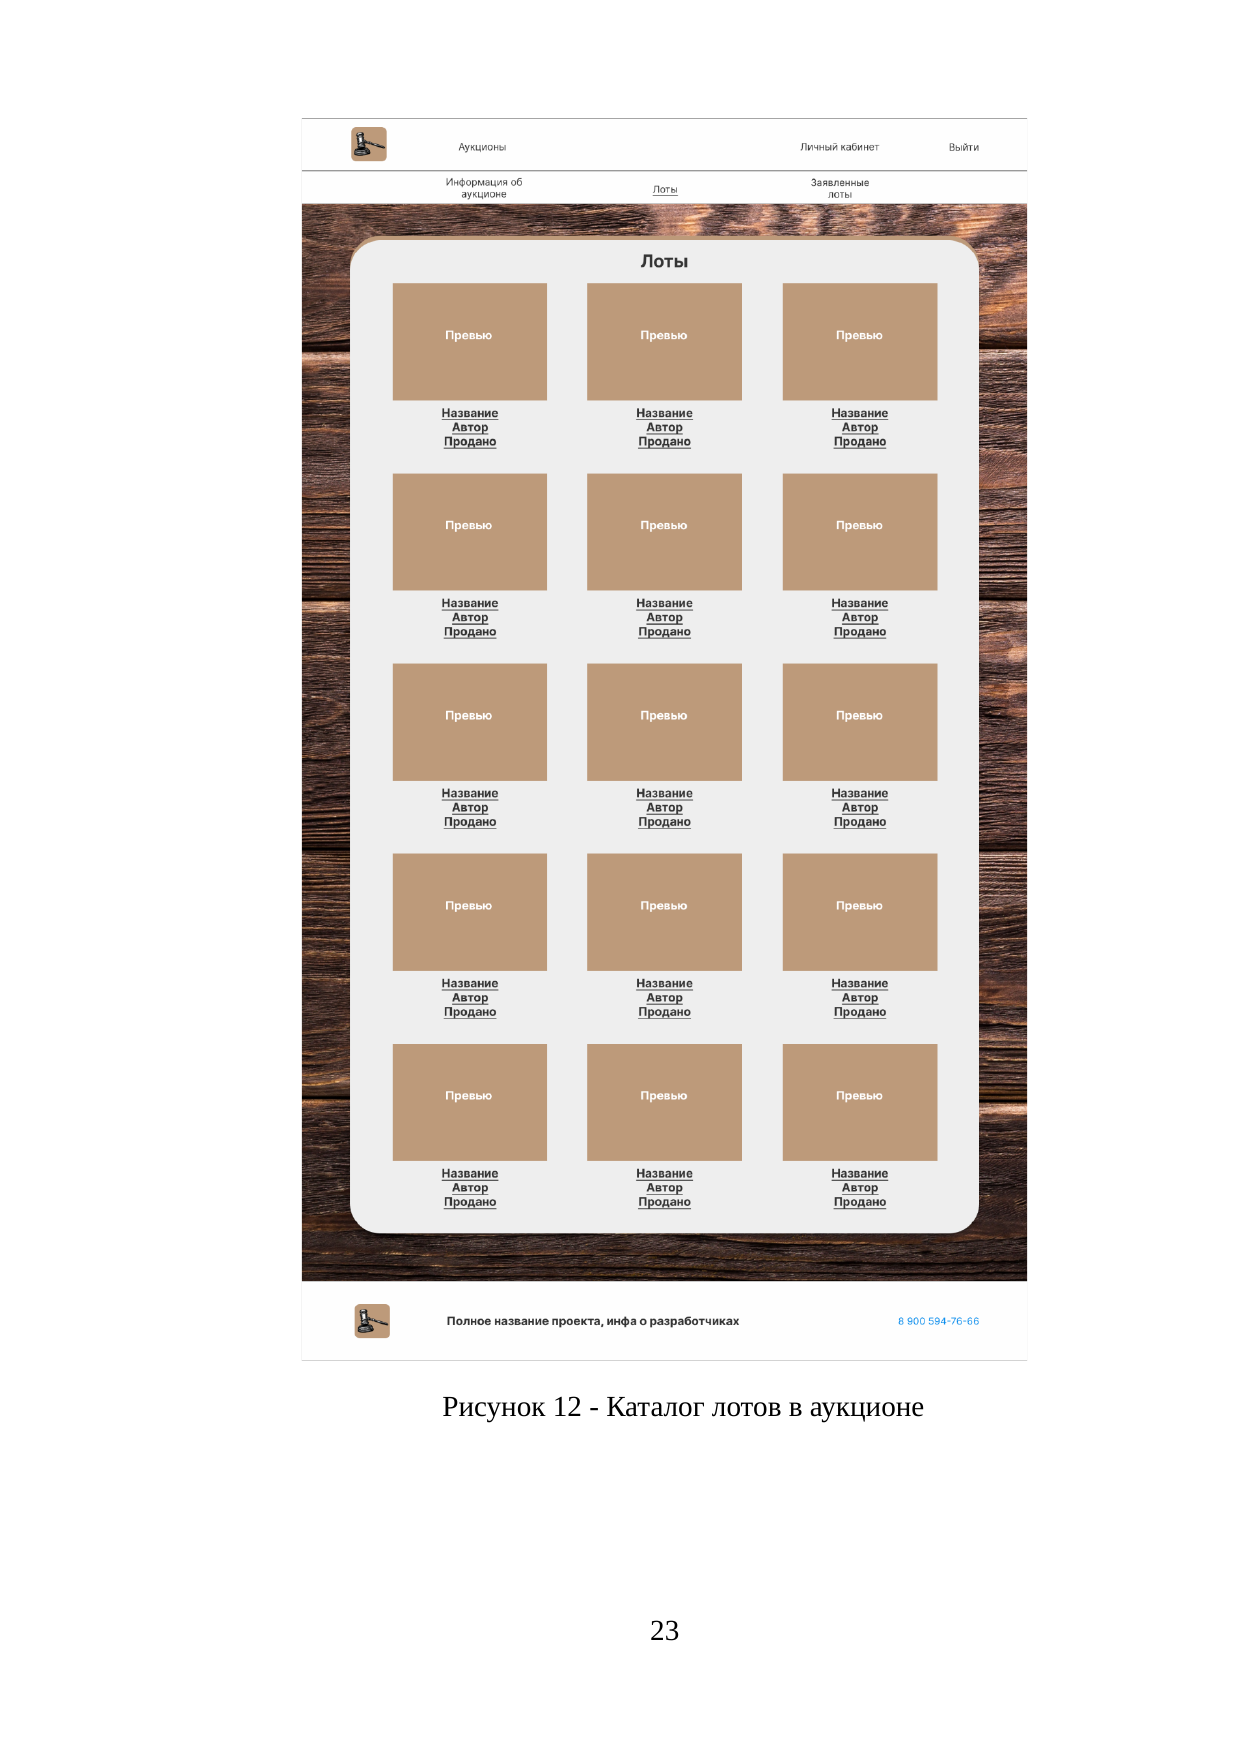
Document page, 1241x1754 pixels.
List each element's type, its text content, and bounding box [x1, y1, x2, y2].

text Каталог лотов в аукционе [215, 1389, 1152, 1422]
picture [301, 118, 1028, 1361]
